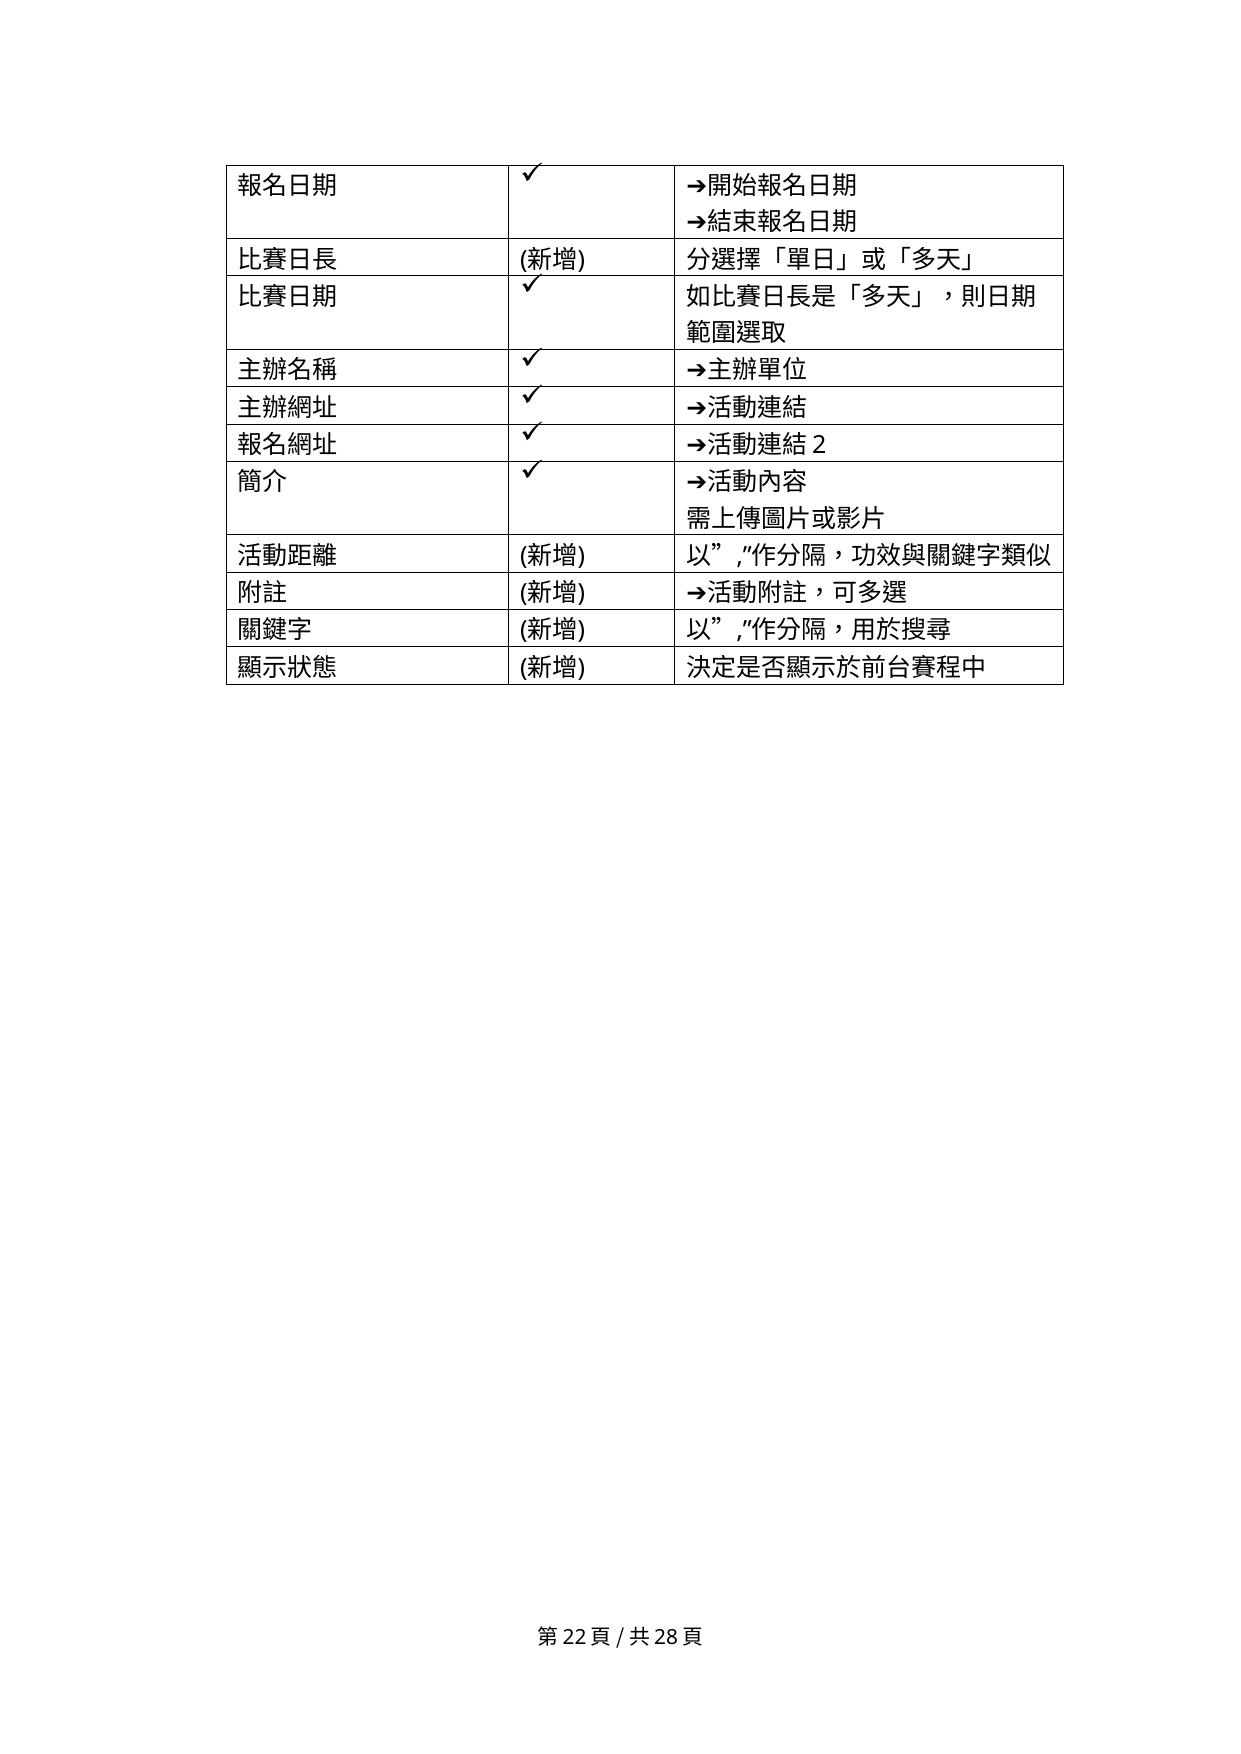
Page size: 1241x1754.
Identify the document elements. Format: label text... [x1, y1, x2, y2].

table_cell (新增) [509, 573, 674, 609]
table_cell 比賽日期 [227, 276, 508, 349]
table_cell 活動距離 [227, 535, 508, 572]
table_cell ➔主辦單位 [675, 350, 1063, 386]
table_cell [509, 387, 674, 423]
table_cell [509, 166, 674, 238]
table_cell ➔活動附註，可多選 [675, 573, 1063, 609]
table_cell ➔開始報名日期 ➔結束報名日期 [675, 166, 1063, 238]
table_cell 顯示狀態 [227, 647, 508, 683]
table_cell [509, 276, 674, 349]
table_cell [509, 462, 674, 534]
table_cell 以”,”作分隔，功效與關鍵字類似 [675, 535, 1063, 572]
table_cell (新增) [509, 647, 674, 683]
table_cell (新增) [509, 535, 674, 572]
table_cell 比賽日長 [227, 239, 508, 275]
table_cell 如比賽日長是「多天」，則日期範圍選取 [675, 276, 1063, 349]
table_cell 報名日期 [227, 166, 508, 238]
table_cell 附註 [227, 573, 508, 609]
table_cell 報名網址 [227, 425, 508, 461]
table_cell [509, 425, 674, 461]
table_cell ➔活動內容 需上傳圖片或影片 [675, 462, 1063, 534]
table_cell ➔活動連結2 [675, 425, 1063, 461]
table_cell (新增) [509, 610, 674, 646]
table_cell 分選擇「單日」或「多天」 [675, 239, 1063, 275]
table_cell 決定是否顯示於前台賽程中 [675, 647, 1063, 683]
table_cell 關鍵字 [227, 610, 508, 646]
table_cell ➔活動連結 [675, 387, 1063, 423]
table_cell (新增) [509, 239, 674, 275]
table_cell 以”,”作分隔，用於搜尋 [675, 610, 1063, 646]
table_cell 主辦網址 [227, 387, 508, 423]
table_cell 簡介 [227, 462, 508, 534]
table_cell [509, 350, 674, 386]
table_cell 主辦名稱 [227, 350, 508, 386]
